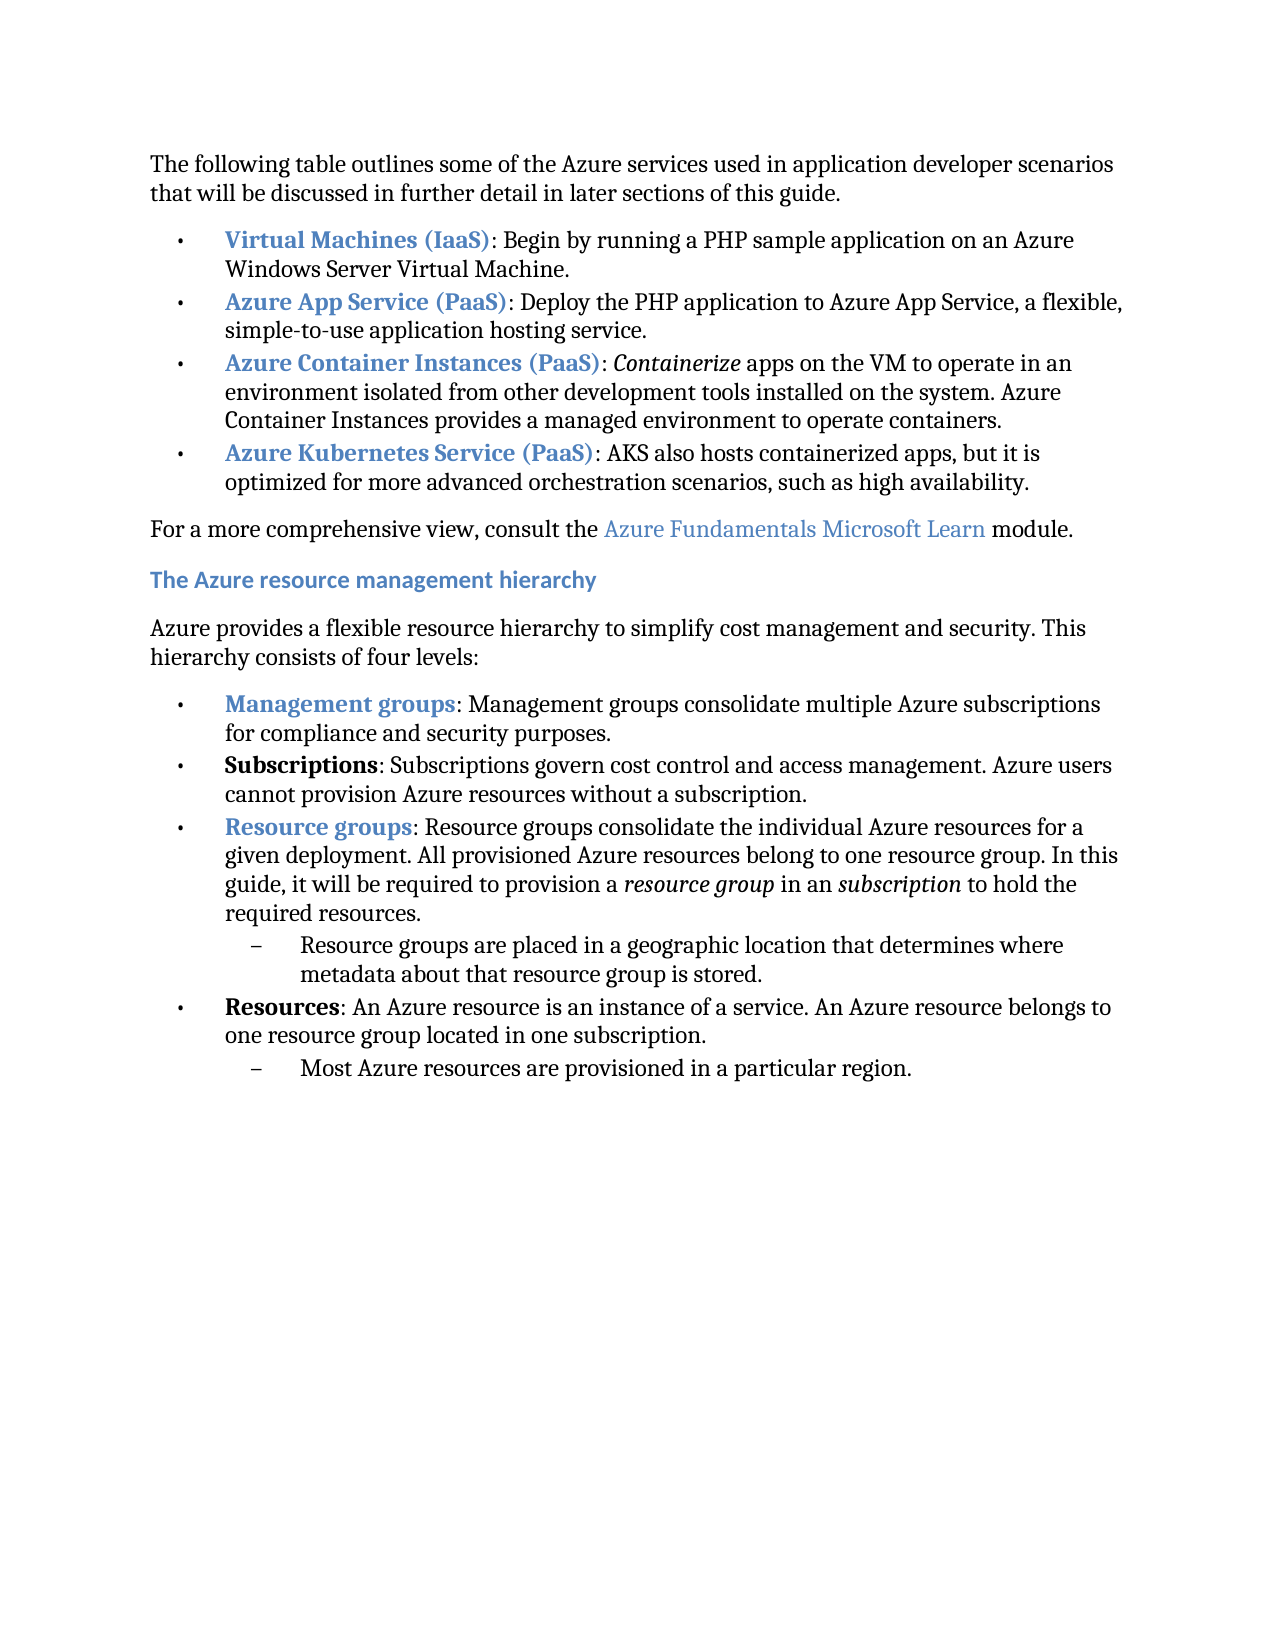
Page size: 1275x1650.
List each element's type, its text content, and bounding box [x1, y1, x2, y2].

list Azure Container Instances (PaaS): Containerize apps on the VM to operate in an environment isolated from other development tools installed on the system. Azure Container Instances provides a managed environment to operate containers. [175, 349, 1125, 435]
list Resources: An Azure resource is an instance of a service. An Azure resource belongs to one resource group located in one subscription. [175, 993, 1125, 1050]
list Azure App Service (PaaS): Deploy the PHP application to Azure App Service, a flexible, simple-to-use application hosting service. [175, 287, 1125, 345]
list Virtual Machines (IaaS): Begin by running a PHP sample application on an Azure Windows Server Virtual Machine. [175, 226, 1125, 284]
list Subscriptions: Subscriptions govern cost control and access management. Azure users cannot provision Azure resources without a subscription. [175, 751, 1125, 809]
text For a more comprehensive view, consult the Azure Fundamentals Microsoft Learn module. [150, 515, 1125, 544]
list Resource groups: Resource groups consolidate the individual Azure resources for a given deployment. All provisioned Azure resources belong to one resource group. In this guide, it will be required to provision a resource group in an subscription to hold the required resources. [175, 813, 1125, 928]
subtitle The Azure resource management hierarchy [150, 564, 1125, 595]
list Management groups: Management groups consolidate multiple Azure subscriptions for compliance and security purposes. [175, 690, 1125, 748]
text Azure provides a flexible resource hierarchy to simplify cost management and security. This hierarchy consists of four levels: [150, 614, 1125, 671]
list Resource groups are placed in a geographic location that determines where metadata about that resource group is stored. [250, 931, 1125, 989]
list Most Azure resources are provisioned in a particular region. [250, 1054, 1125, 1083]
list Azure Kubernetes Service (PaaS): AKS also hosts containerized apps, but it is optimized for more advanced orchestration scenarios, such as high availability. [175, 439, 1125, 496]
text The following table outlines some of the Azure services used in application developer scenarios that will be discussed in further detail in later sections of this guide. [150, 150, 1125, 207]
